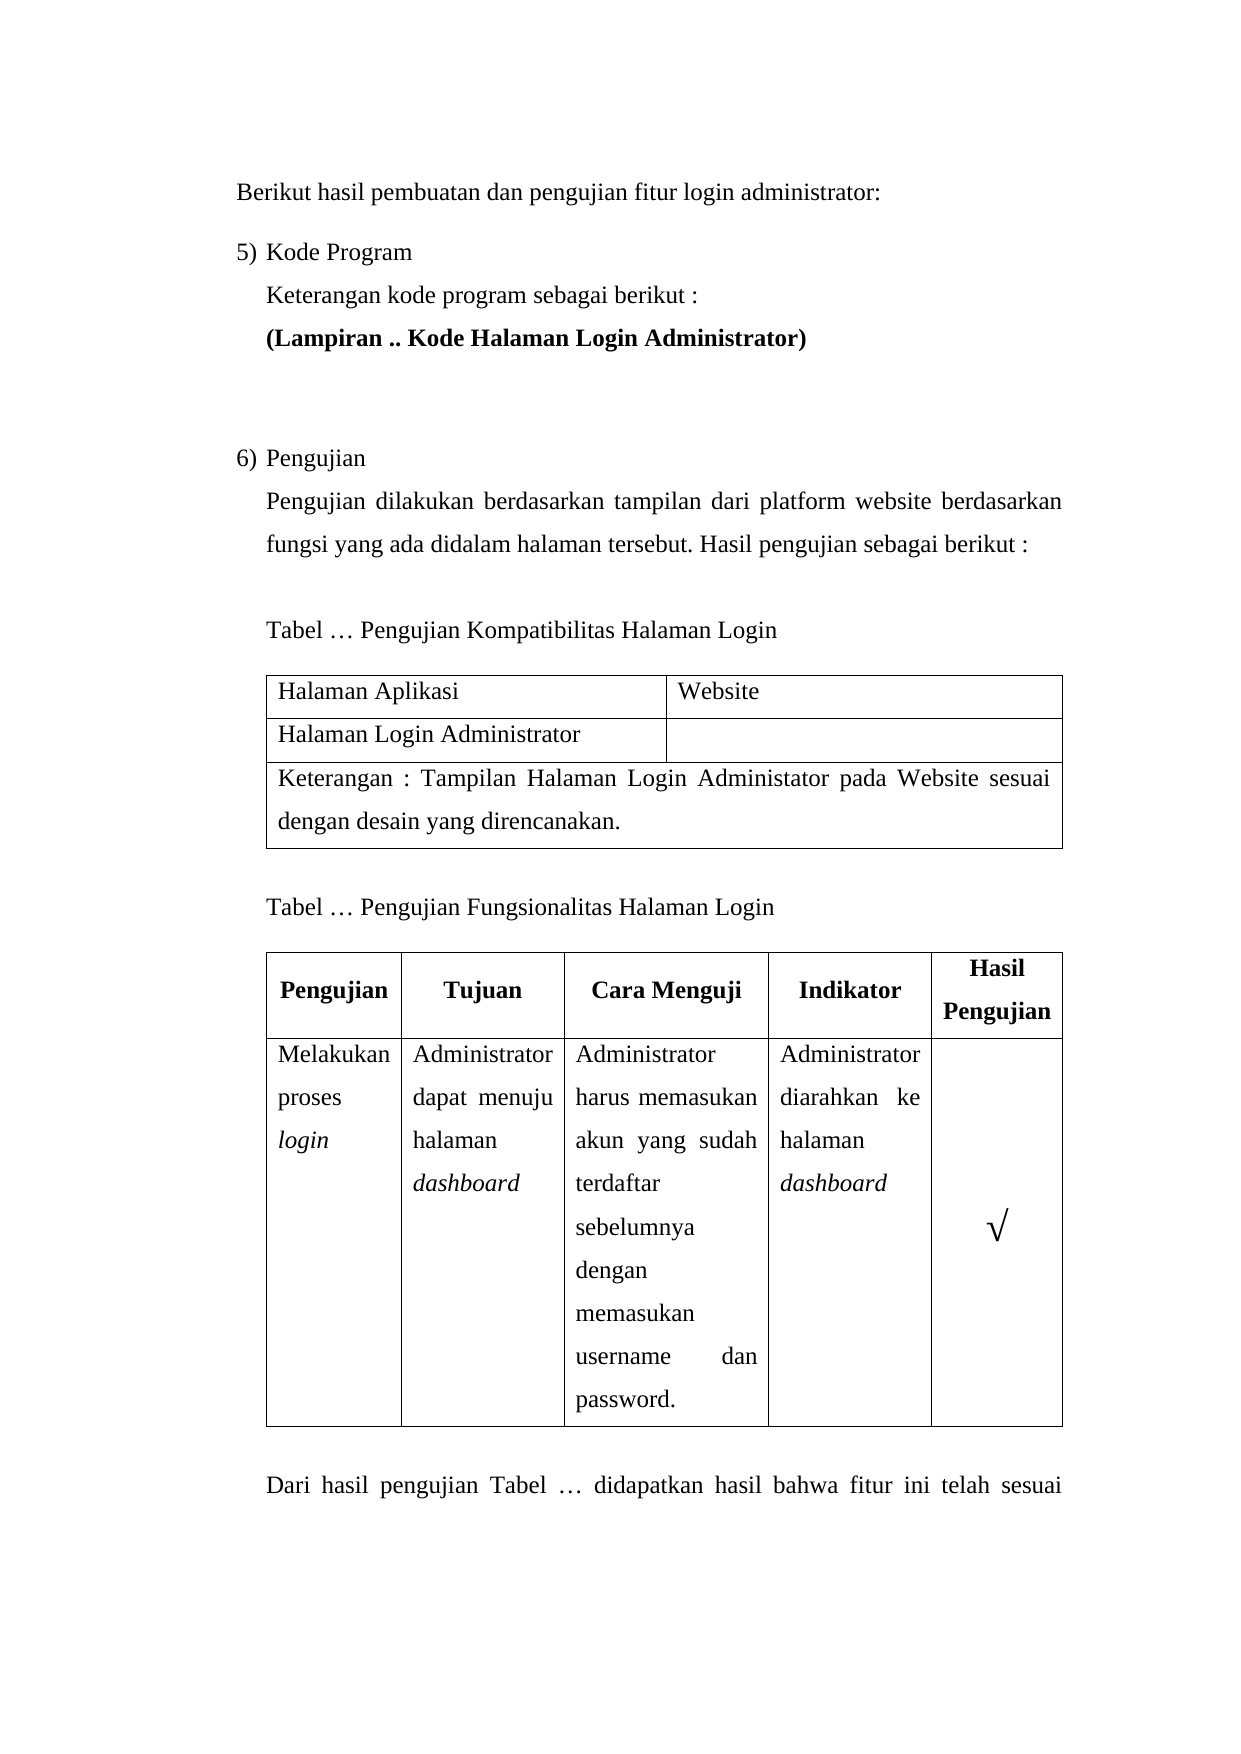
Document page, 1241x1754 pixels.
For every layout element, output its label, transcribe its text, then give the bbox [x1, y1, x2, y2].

list Pengujian [236, 443, 1063, 472]
text Berikut hasil pembuatan dan pengujian fitur login administrator: [236, 177, 1063, 206]
table_header Indikator [769, 953, 931, 1038]
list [266, 1427, 1063, 1499]
table_cell Administrator dapat menuju halaman dashboard [402, 1039, 564, 1426]
list Keterangan kode program sebagai berikut : [266, 280, 1063, 309]
table_header Hasil Pengujian [932, 953, 1062, 1038]
list Kode Program [236, 237, 1063, 266]
table_cell [667, 719, 1062, 762]
table_cell Administrator diarahkan ke halaman dashboard [769, 1039, 931, 1426]
table_header Pengujian [267, 953, 401, 1038]
table_header Cara Menguji [565, 953, 768, 1038]
table_header Tujuan [402, 953, 564, 1038]
list Tabel … Pengujian Kompatibilitas Halaman Login [266, 572, 1063, 644]
table_header Halaman Aplikasi [267, 676, 666, 718]
list Pengujian dilakukan berdasarkan tampilan dari platform website berdasarkan fungsi yang ada didalam halaman tersebut. Hasil pengujian sebagai berikut : [266, 486, 1063, 558]
table_cell √ [932, 1039, 1062, 1426]
table_header Website [667, 676, 1062, 718]
table_cell Administrator harus memasukan akun yang sudah terdaftar sebelumnya dengan memasukan username dan password. [565, 1039, 768, 1426]
list (Lampiran .. Kode Halaman Login Administrator) [266, 323, 1063, 352]
table_cell Halaman Login Administrator [267, 719, 666, 762]
table_cell Keterangan : Tampilan Halaman Login Administator pada Website sesuai dengan desain yang direncanakan. [267, 763, 1062, 848]
table_cell Melakukan proses login [267, 1039, 401, 1426]
list Tabel … Pengujian Fungsionalitas Halaman Login [266, 892, 1063, 921]
